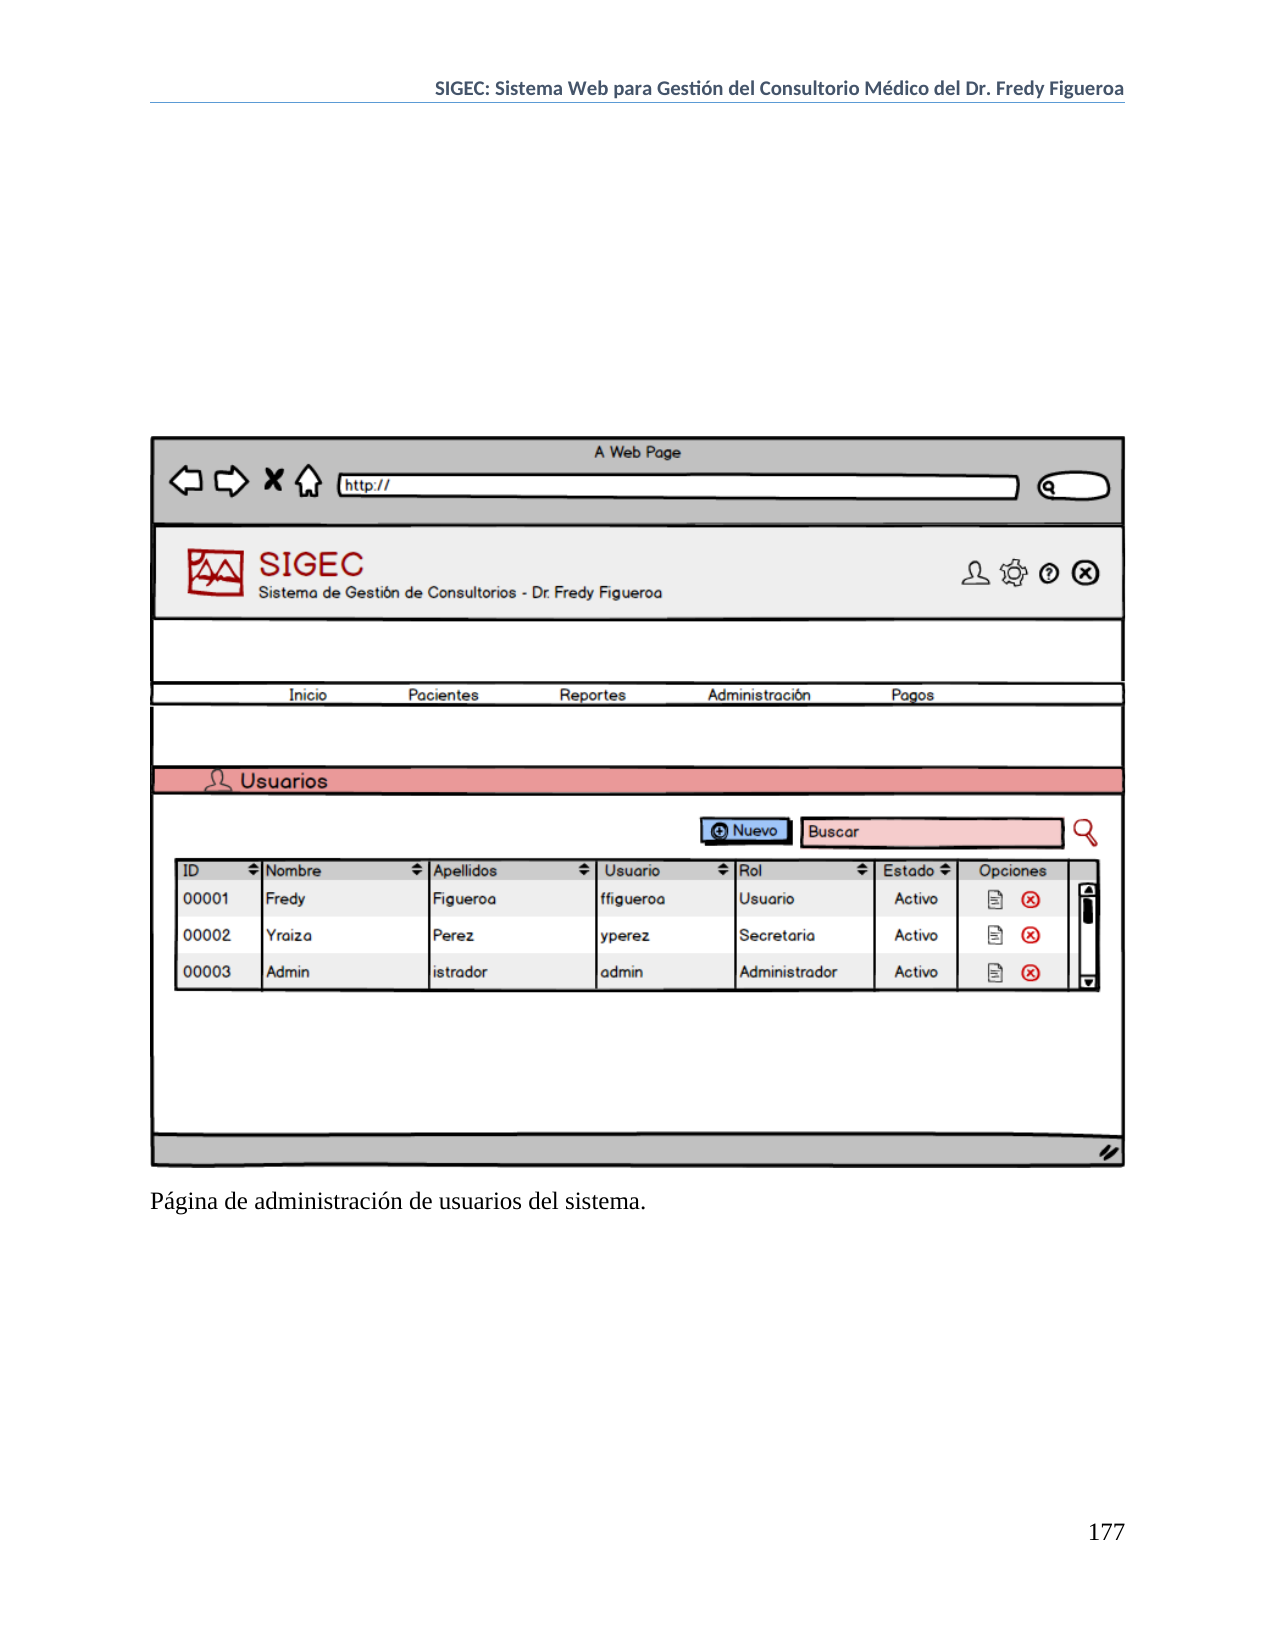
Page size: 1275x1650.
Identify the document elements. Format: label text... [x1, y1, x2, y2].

text Página de administración de usuarios del sistema. [150, 1186, 1125, 1215]
picture [150, 436, 1125, 1168]
